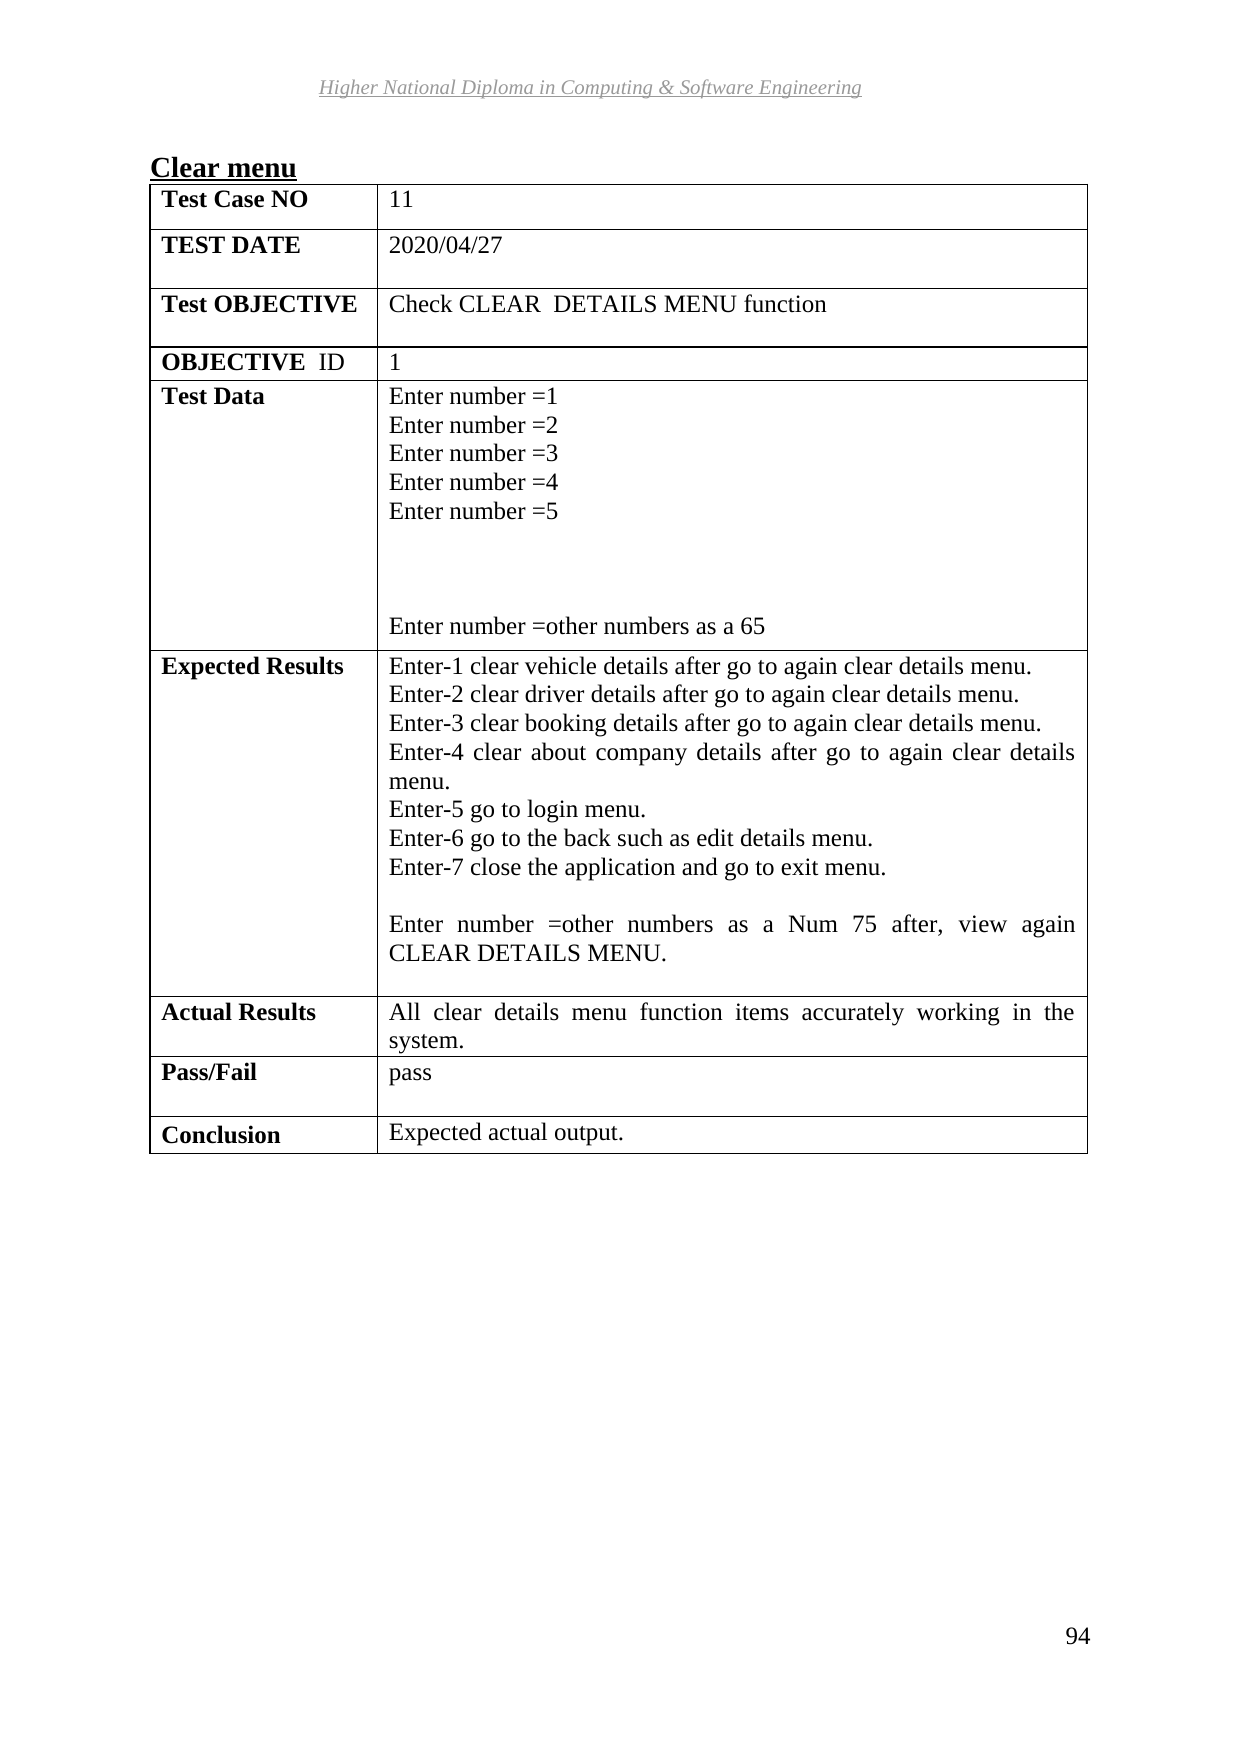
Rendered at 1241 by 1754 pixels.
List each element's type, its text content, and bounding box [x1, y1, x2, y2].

table_header Test Case NO [151, 185, 377, 229]
table_cell OBJECTIVE ID [151, 348, 377, 380]
table_cell Enter-1 clear vehicle details after go to again clear details menu. Enter-2 clear driver details after go to again clear details menu. Enter-3 clear booking details after go to again clear details menu. Enter-4 clear about company details after go to again clear details menu. Enter-5 go to login menu. Enter-6 go to the back such as edit details menu. Enter-7 close the application and go to exit menu. Enter number =other numbers as a Num 75 after, view again CLEAR DETAILS MENU. [378, 651, 1087, 996]
table_cell Test OBJECTIVE [151, 289, 377, 346]
table_cell pass [378, 1057, 1087, 1116]
table_cell Expected Results [151, 651, 377, 996]
table_cell Expected actual output. [378, 1117, 1087, 1153]
table_cell Test Data [151, 381, 377, 650]
table_cell Enter number =1 Enter number =2 Enter number =3 Enter number =4 Enter number =5 Enter number =other numbers as a 65 [378, 381, 1087, 650]
table_cell Actual Results [151, 997, 377, 1056]
table_cell All clear details menu function items accurately working in the system. [378, 997, 1087, 1056]
table_cell Check CLEAR DETAILS MENU function [378, 289, 1087, 346]
table_cell Conclusion [151, 1117, 377, 1153]
table_header 11 [378, 185, 1087, 229]
table_cell 1 [378, 348, 1087, 380]
table_cell Pass/Fail [151, 1057, 377, 1116]
table_cell 2020/04/27 [378, 230, 1087, 288]
subtitle Clear menu [150, 150, 1090, 183]
table_cell TEST DATE [151, 230, 377, 288]
